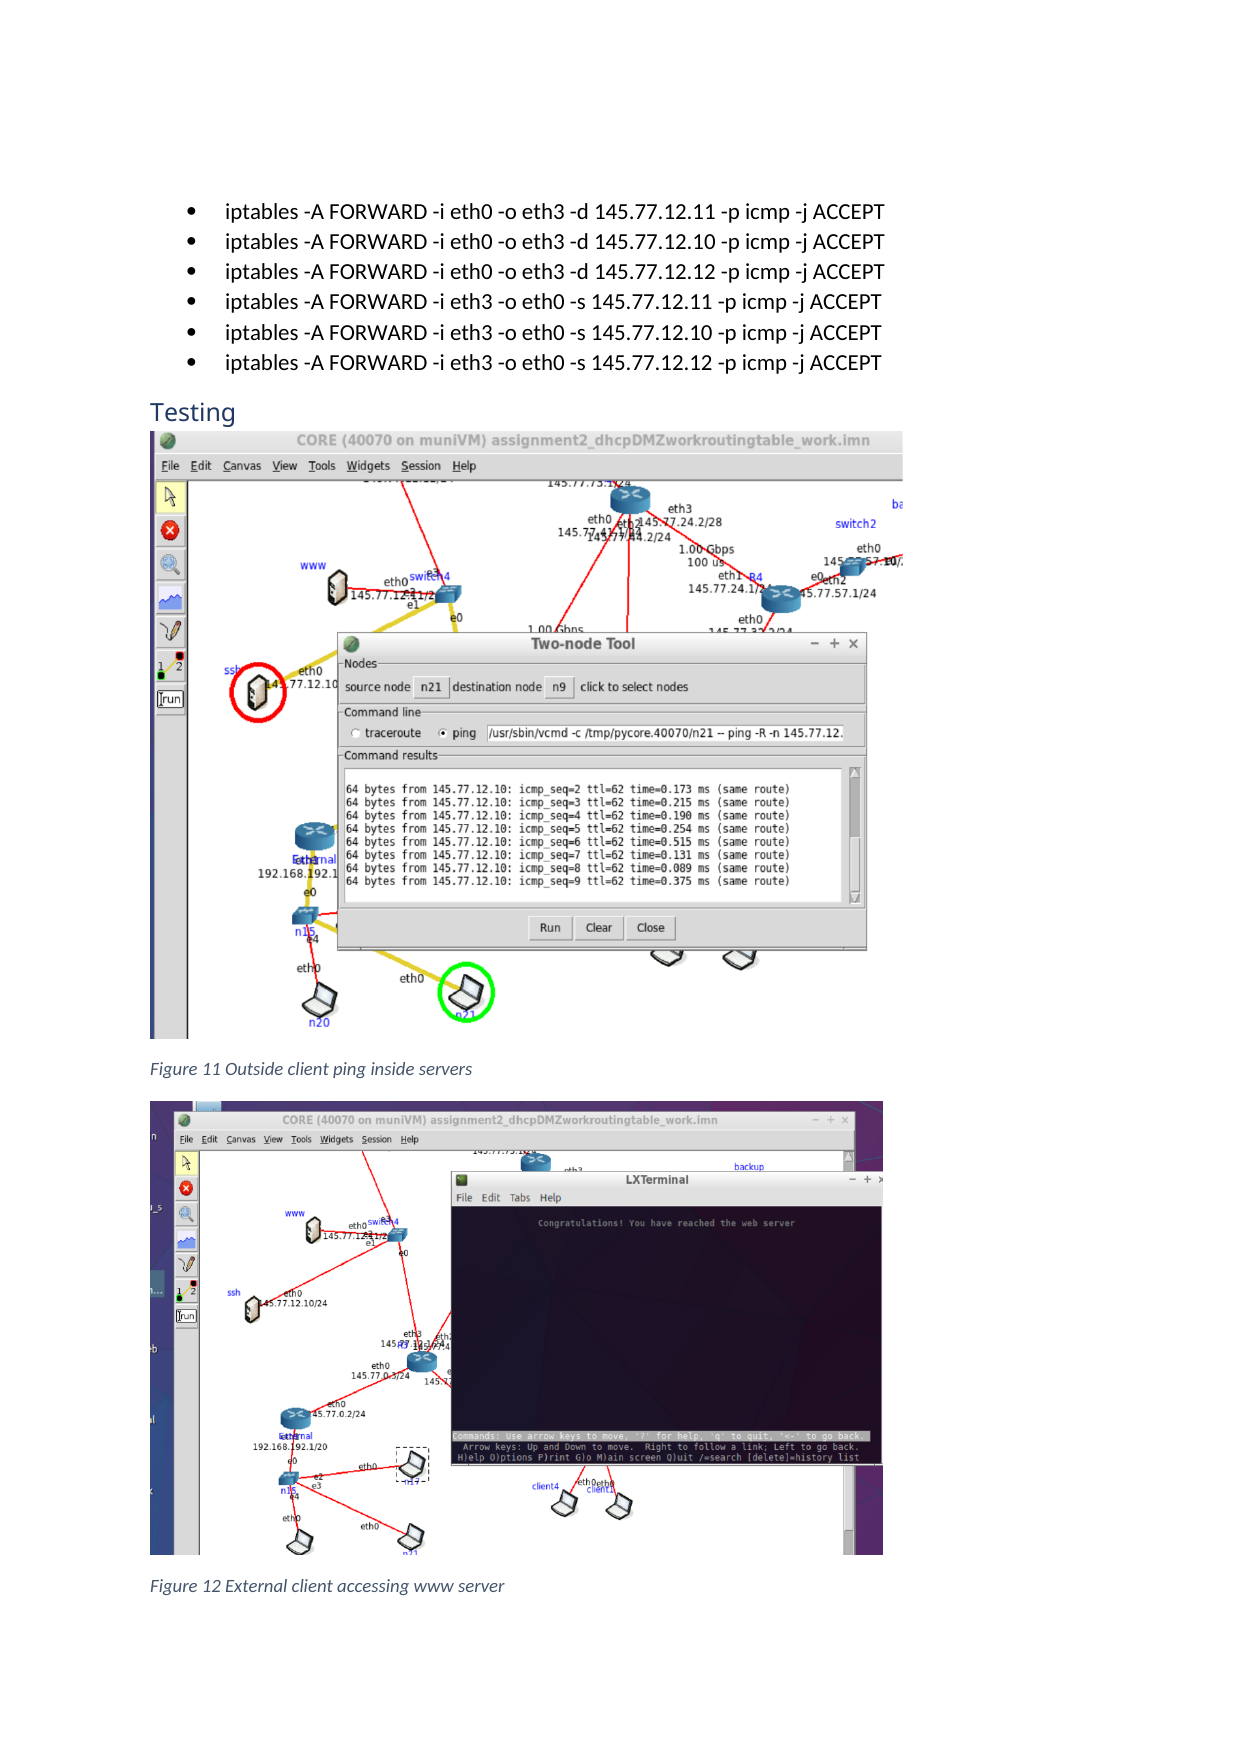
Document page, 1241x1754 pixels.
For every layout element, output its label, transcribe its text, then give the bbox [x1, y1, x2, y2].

text Figure 11 Outside client ping inside servers [150, 1057, 1090, 1080]
picture [150, 431, 903, 1039]
list iptables -A FORWARD -i eth3 -o eth0 -s 145.77.12.11 -p icmp -j ACCEPT [187, 287, 1090, 316]
list iptables -A FORWARD -i eth0 -o eth3 -d 145.77.12.10 -p icmp -j ACCEPT [187, 227, 1090, 255]
list iptables -A FORWARD -i eth0 -o eth3 -d 145.77.12.12 -p icmp -j ACCEPT [187, 257, 1090, 285]
subtitle Testing [150, 395, 1090, 429]
text Figure 12 External client accessing www server [150, 1574, 1090, 1597]
list iptables -A FORWARD -i eth3 -o eth0 -s 145.77.12.12 -p icmp -j ACCEPT [187, 348, 1090, 376]
list iptables -A FORWARD -i eth3 -o eth0 -s 145.77.12.10 -p icmp -j ACCEPT [187, 318, 1090, 346]
list iptables -A FORWARD -i eth0 -o eth3 -d 145.77.12.11 -p icmp -j ACCEPT [187, 197, 1090, 225]
picture [150, 1101, 883, 1555]
